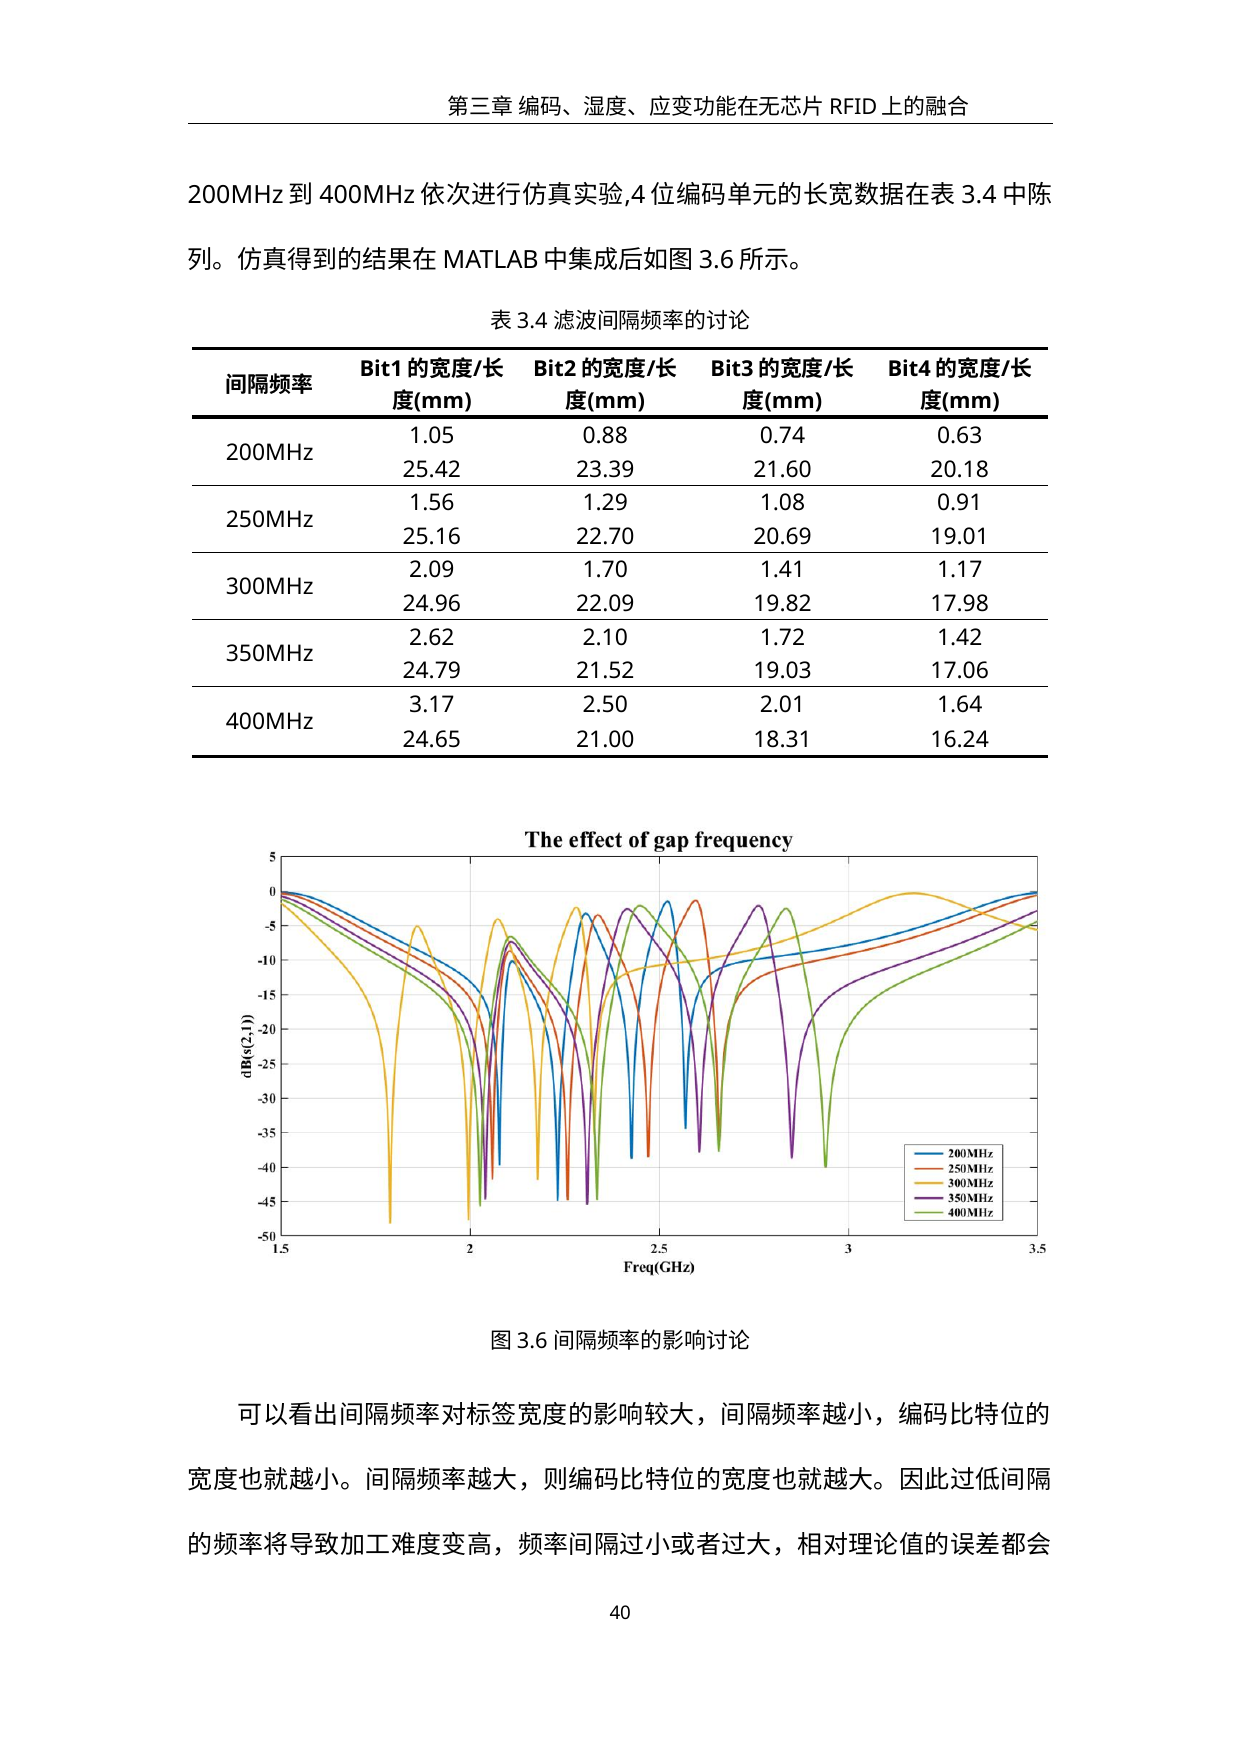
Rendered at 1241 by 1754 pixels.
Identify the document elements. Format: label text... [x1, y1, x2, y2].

table_cell 19.03 [694, 652, 871, 686]
text 图3.6 间隔频率的影响讨论 [187, 1323, 1053, 1356]
table_cell 20.18 [871, 451, 1048, 484]
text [187, 160, 1053, 290]
table_cell 1.70 [516, 553, 694, 585]
table_cell 17.06 [871, 652, 1048, 686]
table_cell 19.82 [694, 585, 871, 619]
table_cell 3.17 [347, 687, 516, 719]
table_cell 24.96 [347, 585, 516, 619]
table_cell 21.00 [516, 719, 694, 755]
table_cell 1.17 [871, 553, 1048, 585]
table_cell 1.29 [516, 486, 694, 518]
table_cell 22.09 [516, 585, 694, 619]
table_cell 2.50 [516, 687, 694, 719]
table_cell 300MHz [192, 553, 347, 619]
table_cell 24.65 [347, 719, 516, 755]
table_cell 1.42 [871, 620, 1048, 652]
table_cell 22.70 [516, 518, 694, 552]
table_cell 250MHz [192, 486, 347, 552]
table_header Bit1的宽度/长度(mm) [347, 350, 516, 415]
table_cell 1.08 [694, 486, 871, 518]
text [187, 1381, 1053, 1576]
table_header Bit2的宽度/长度(mm) [516, 350, 694, 415]
table_cell 1.56 [347, 486, 516, 518]
table_cell 1.64 [871, 687, 1048, 719]
table_cell 1.41 [694, 553, 871, 585]
table_cell 19.01 [871, 518, 1048, 552]
table_cell 21.60 [694, 451, 871, 484]
picture [234, 823, 1049, 1281]
table_cell 23.39 [516, 451, 694, 484]
table_cell 1.05 [347, 419, 516, 451]
table_cell 18.31 [694, 719, 871, 755]
table_cell 0.63 [871, 419, 1048, 451]
table_cell 200MHz [192, 419, 347, 484]
table_cell 16.24 [871, 719, 1048, 755]
table_cell 0.91 [871, 486, 1048, 518]
table_cell 2.09 [347, 553, 516, 585]
table_cell 25.42 [347, 451, 516, 484]
table_cell 2.10 [516, 620, 694, 652]
table_cell 20.69 [694, 518, 871, 552]
table_header Bit3的宽度/长度(mm) [694, 350, 871, 415]
table_cell 24.79 [347, 652, 516, 686]
table_cell 25.16 [347, 518, 516, 552]
table_cell 17.98 [871, 585, 1048, 619]
table_cell 2.62 [347, 620, 516, 652]
table_cell 400MHz [192, 687, 347, 755]
table_cell 350MHz [192, 620, 347, 686]
text 表3.4 滤波间隔频率的讨论 [187, 302, 1053, 335]
table_cell 21.52 [516, 652, 694, 686]
table_cell 1.72 [694, 620, 871, 652]
table_header Bit4的宽度/长度(mm) [871, 350, 1048, 415]
table_cell 0.88 [516, 419, 694, 451]
table_cell 2.01 [694, 687, 871, 719]
table_header 间隔频率 [192, 350, 347, 415]
table_cell 0.74 [694, 419, 871, 451]
